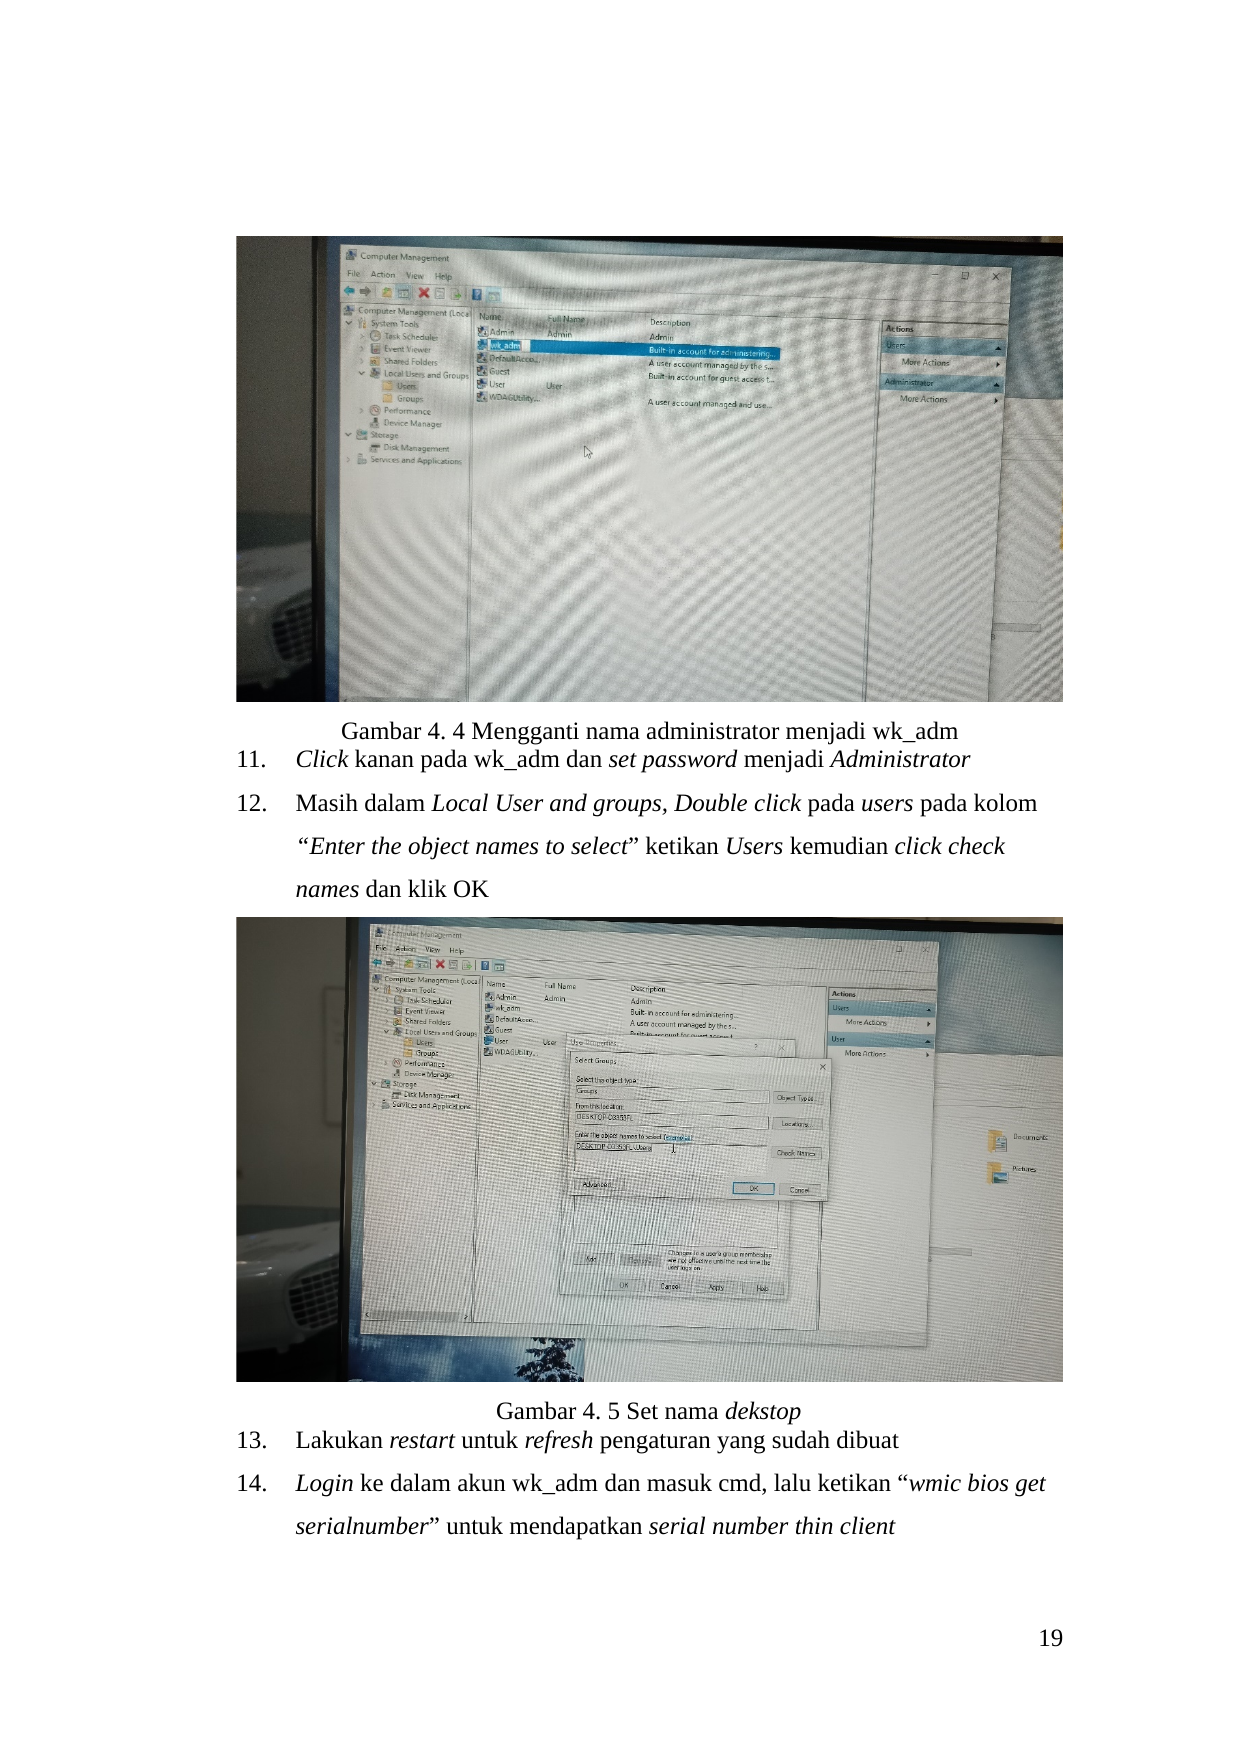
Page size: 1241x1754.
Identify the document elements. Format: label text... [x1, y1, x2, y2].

text Gambar 4. 5 Set nama dekstop [236, 1396, 1063, 1425]
list Login ke dalam akun wk_adm dan masuk cmd, lalu ketikan “wmic bios get serialnumber” untuk mendapatkan serial number thin client [236, 1468, 1063, 1540]
list Masih dalam Local User and groups, Double click pada users pada kolom “Enter the object names to select” ketikan Users kemudian click check names dan klik OK [236, 788, 1063, 903]
list Lakukan restart untuk refresh pengaturan yang sudah dibuat [236, 1425, 1063, 1454]
picture [236, 236, 1063, 702]
list Click kanan pada wk_adm dan set password menjadi Administrator [236, 744, 1063, 773]
text Gambar 4. 4 Mengganti nama administrator menjadi wk_adm [236, 716, 1063, 744]
picture [236, 917, 1063, 1382]
